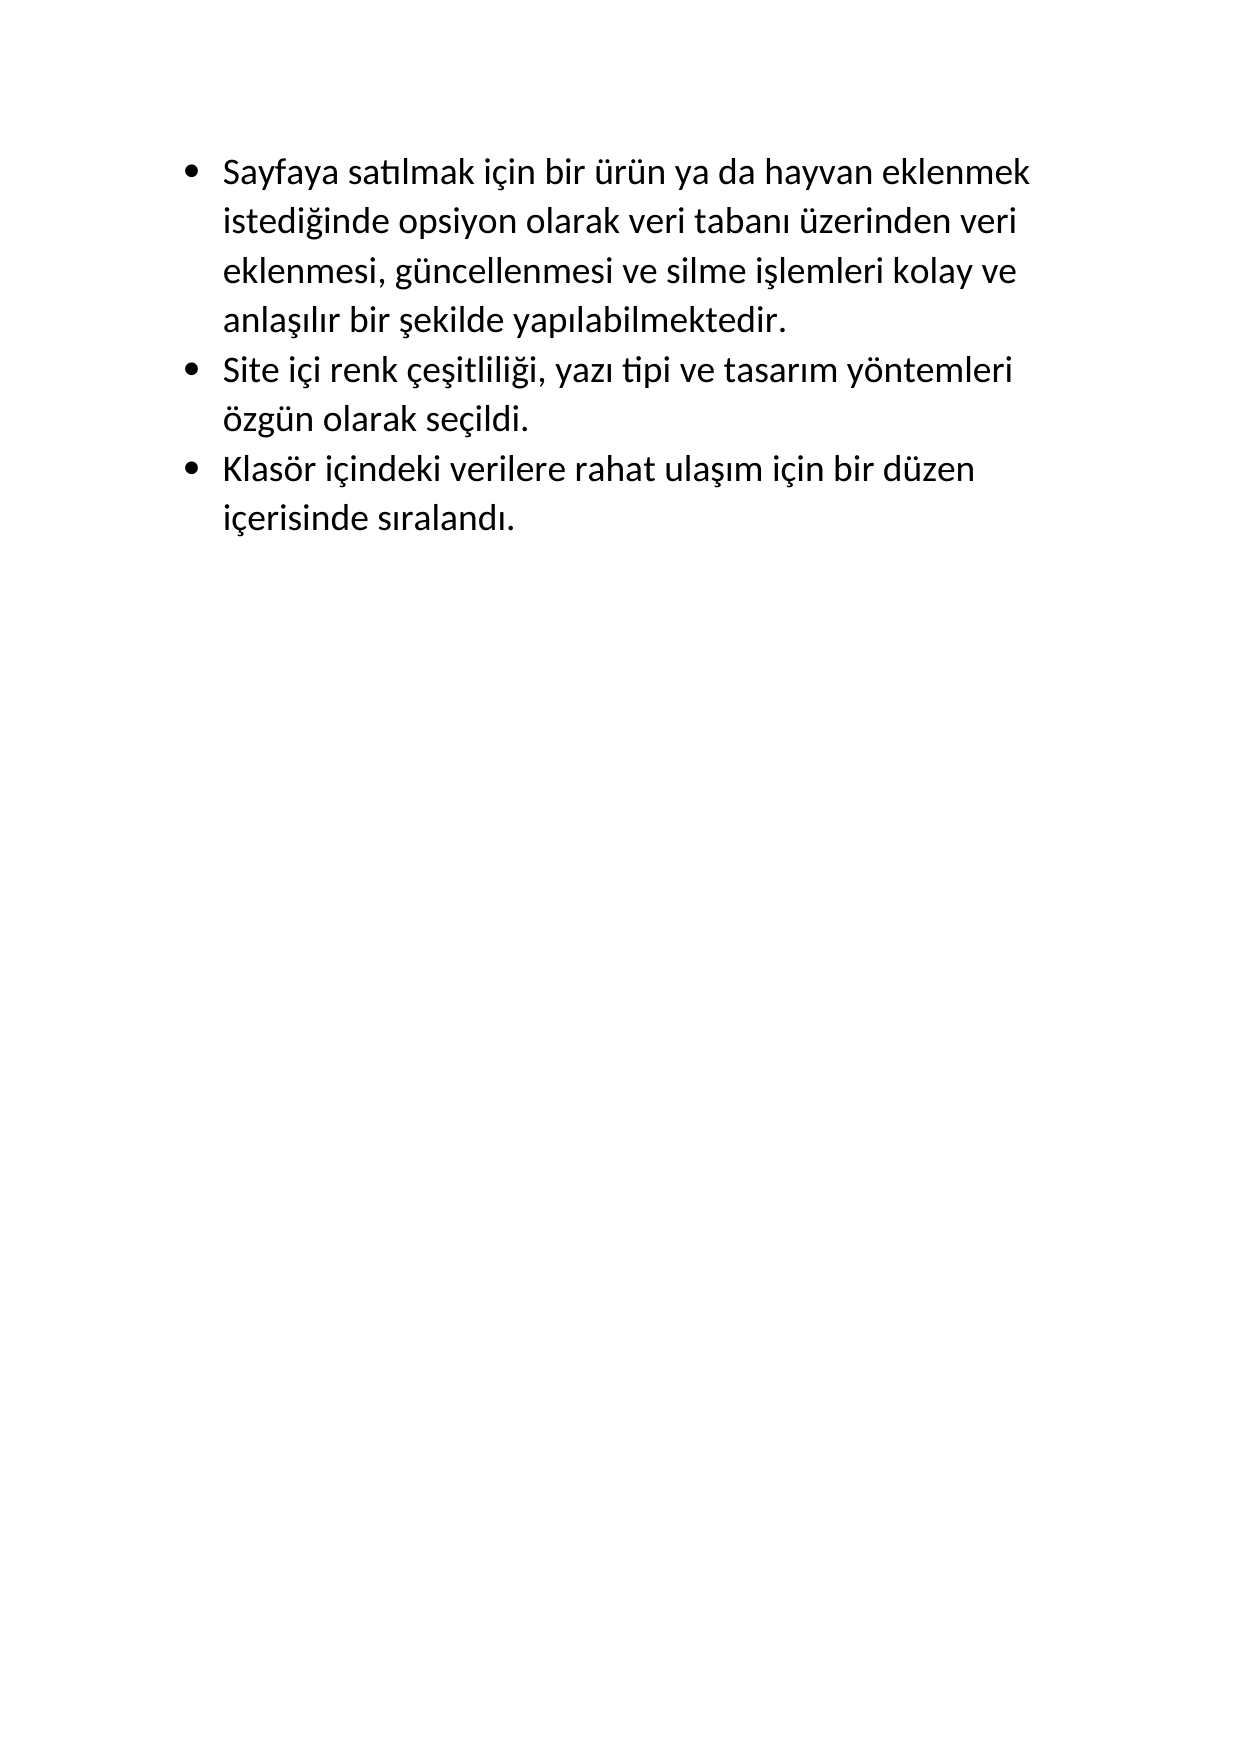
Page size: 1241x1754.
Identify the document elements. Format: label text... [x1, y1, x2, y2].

list Sayfaya satılmak için bir ürün ya da hayvan eklenmek istediğinde opsiyon olarak veri tabanı üzerinden veri eklenmesi, güncellenmesi ve silme işlemleri kolay ve anlaşılır bir şekilde yapılabilmektedir. [185, 148, 1093, 342]
list Site içi renk çeşitliliği, yazı tipi ve tasarım yöntemleri özgün olarak seçildi. [185, 346, 1093, 441]
list Klasör içindeki verilere rahat ulaşım için bir düzen içerisinde sıralandı. [185, 444, 1093, 540]
